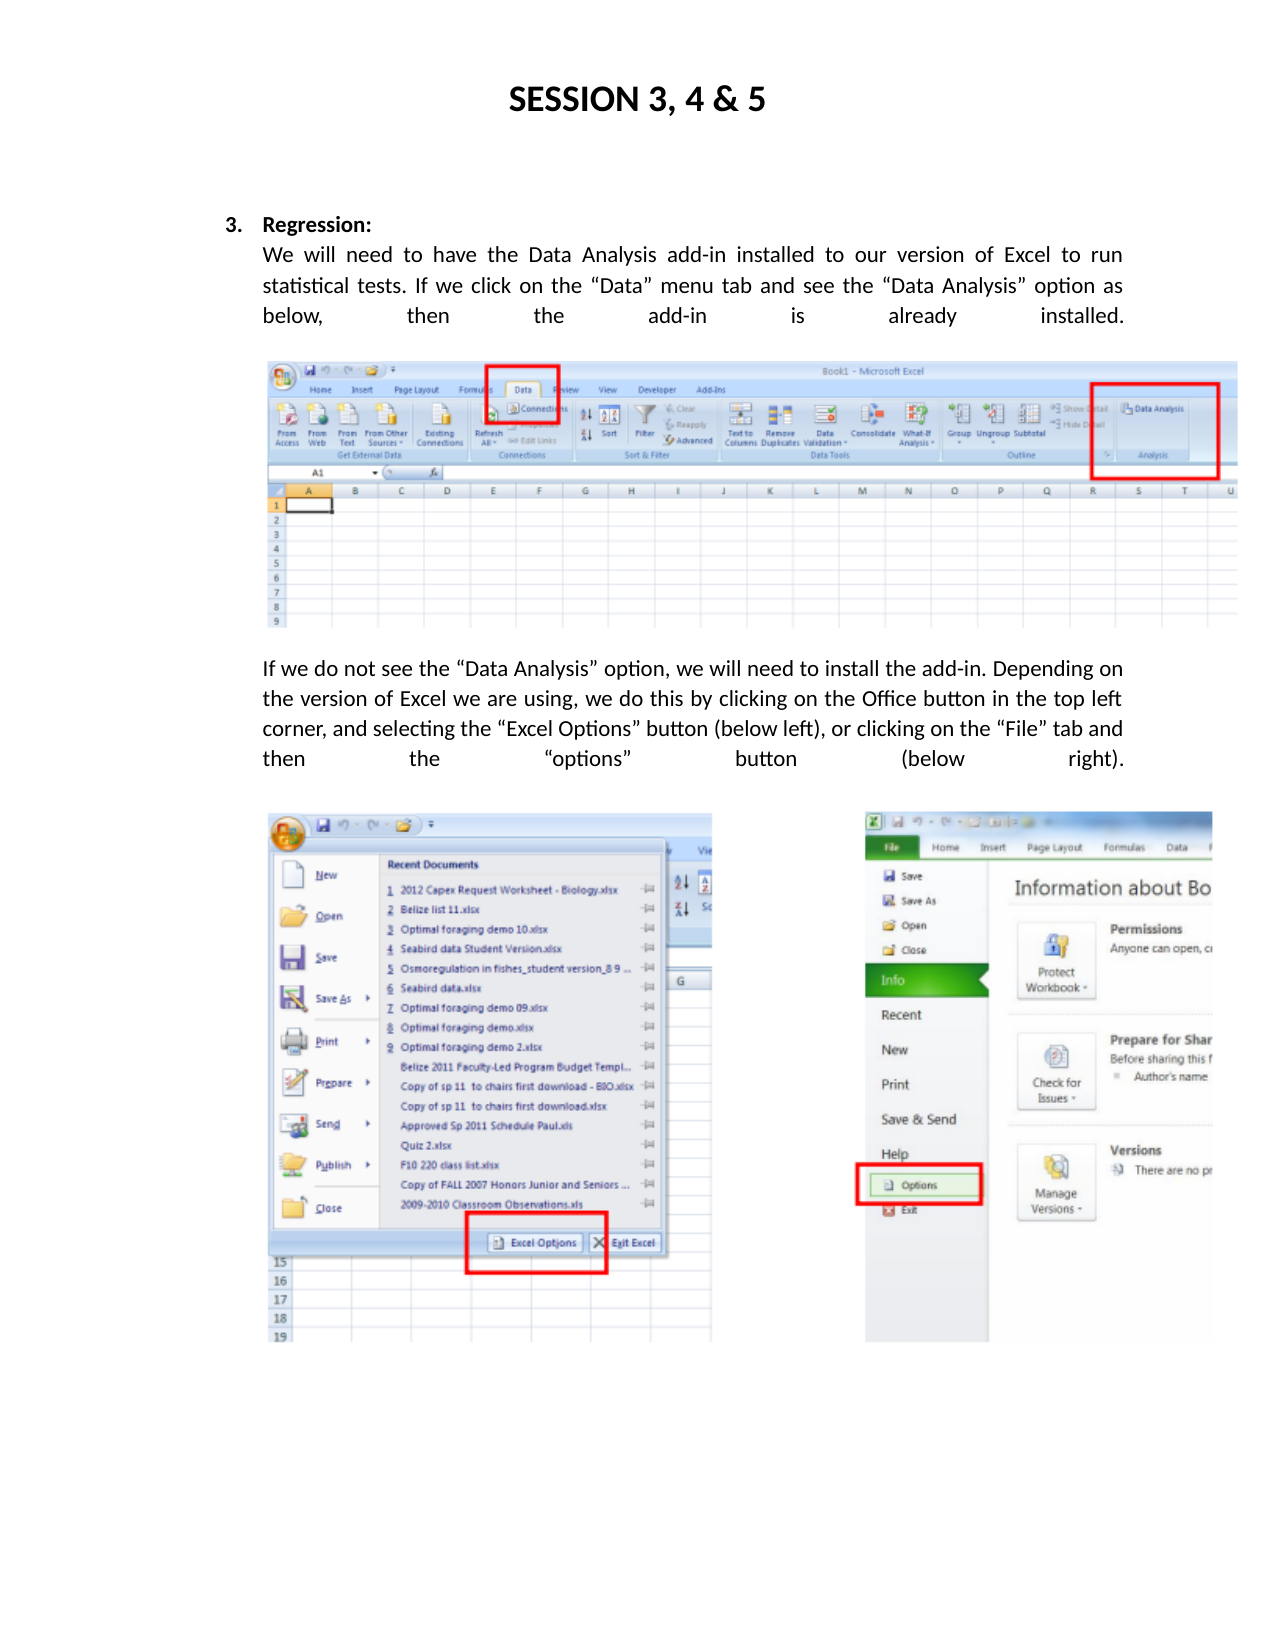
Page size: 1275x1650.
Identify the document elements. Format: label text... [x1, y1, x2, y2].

list If we do not see the “Data Analysis” option, we will need to install the add-in. Depending on the version of Excel we are using, we do this by clicking on the Office button in the top left corner, and selecting the “Excel Options” button (below left), or clicking on the “File” tab and then the “options” button (below right). [262, 654, 1125, 803]
list Regression: [225, 210, 1125, 238]
list We will need to have the Data Analysis add-in installed to our version of Excel to run statistical tests. If we click on the “Data” menu tab and see the “Data Analysis” option as below, then the add-in is already installed. [262, 241, 1125, 359]
picture [262, 361, 1238, 652]
picture [262, 804, 1222, 1358]
